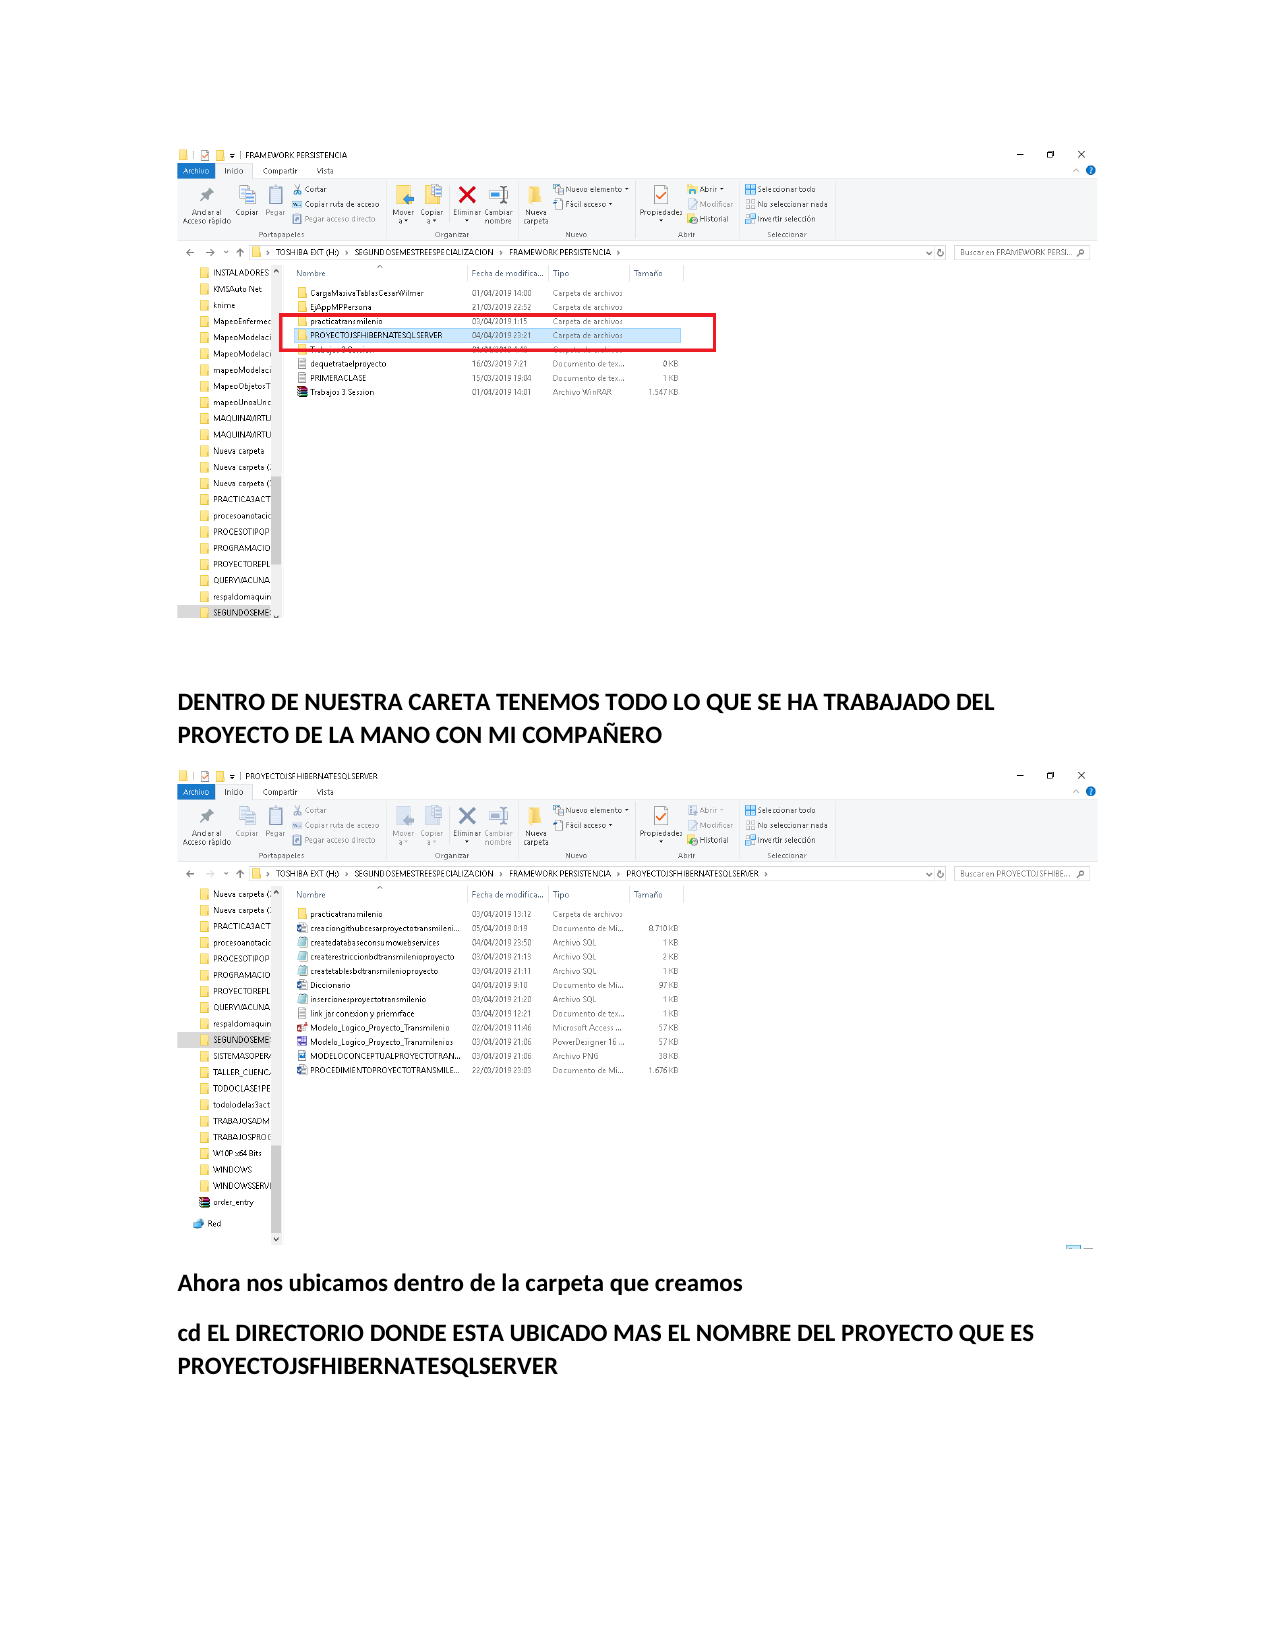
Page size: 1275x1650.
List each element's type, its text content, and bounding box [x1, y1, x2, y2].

picture [177, 768, 1098, 1249]
text cd EL DIRECTORIO DONDE ESTA UBICADO MAS EL NOMBRE DEL PROYECTO QUE ES PROYECTOJSFHIBERNATESQLSERVER [177, 1317, 1098, 1380]
text DENTRO DE NUESTRA CARETA TENEMOS TODO LO QUE SE HA TRABAJADO DEL PROYECTO DE LA MANO CON MI COMPAÑERO [177, 686, 1098, 750]
picture [177, 147, 1098, 618]
text Ahora nos ubicamos dentro de la carpeta que creamos [177, 1267, 1098, 1298]
